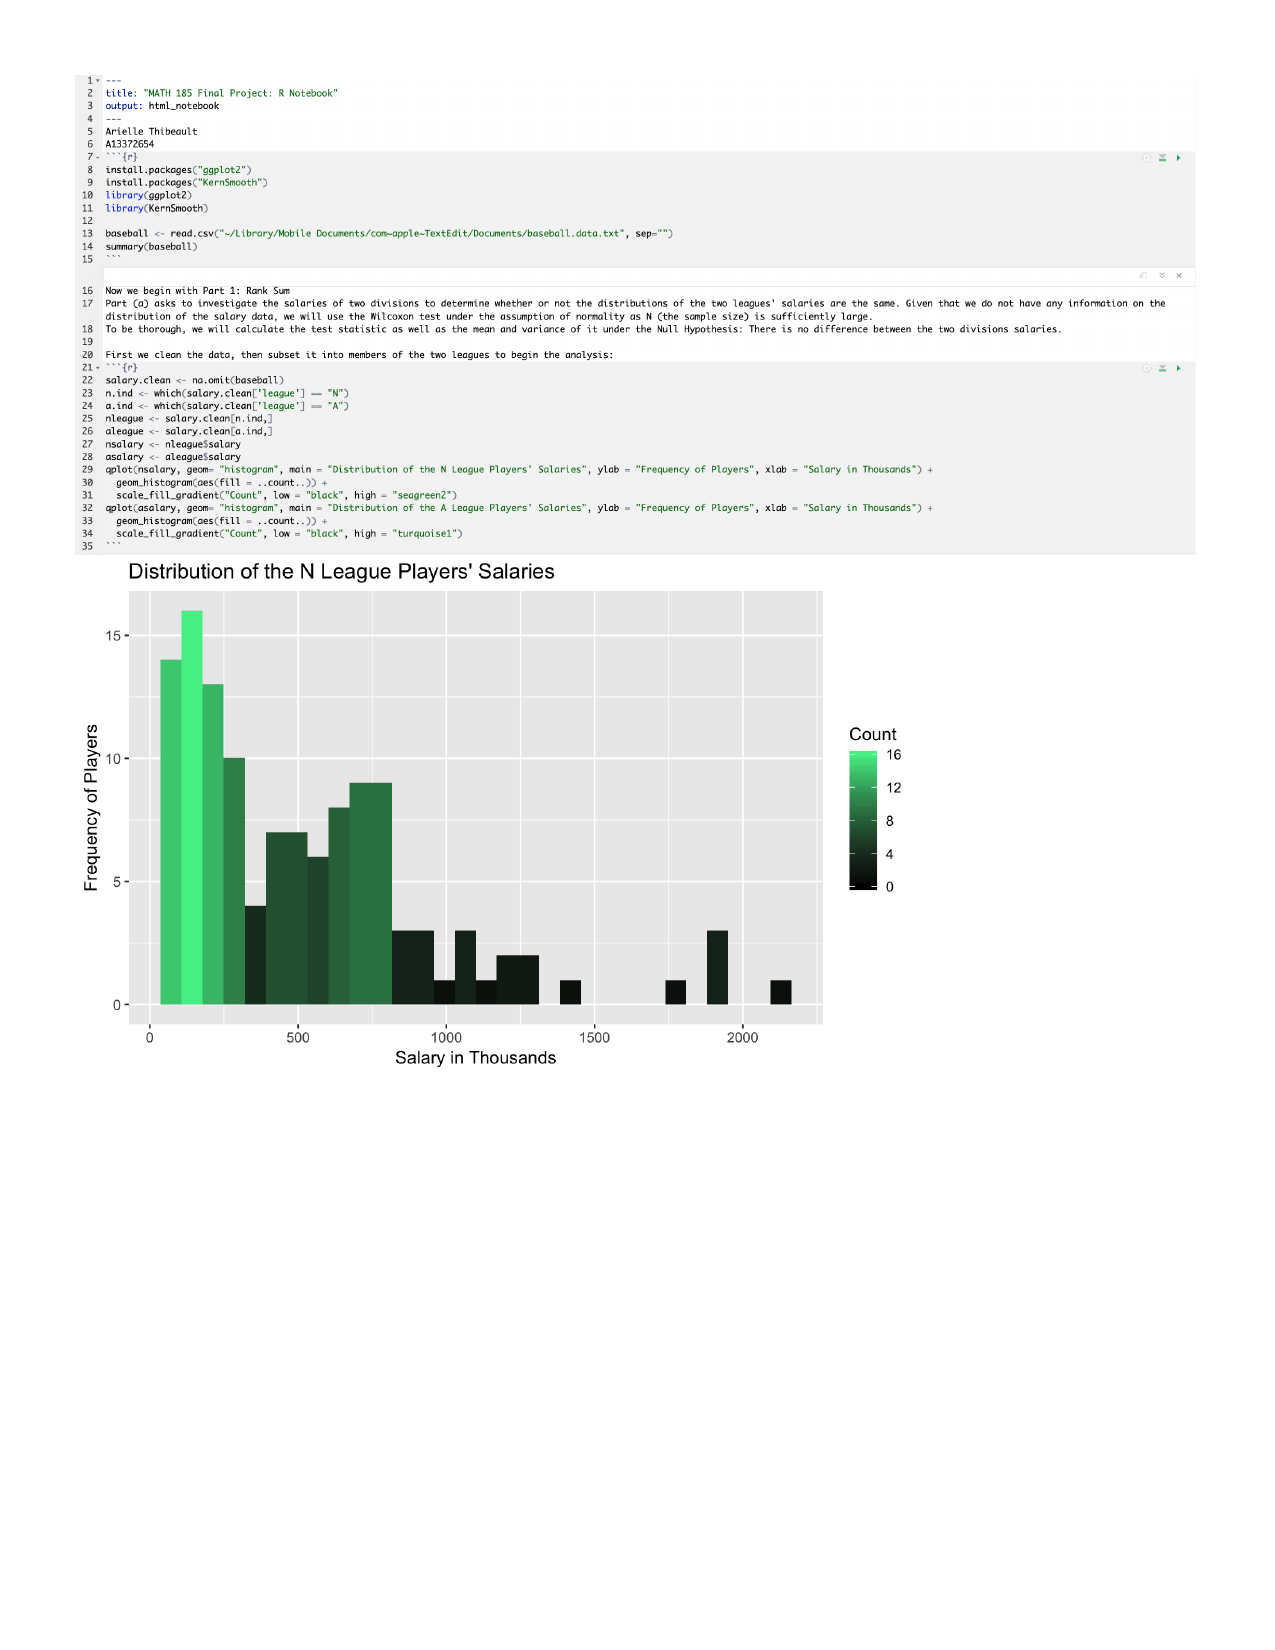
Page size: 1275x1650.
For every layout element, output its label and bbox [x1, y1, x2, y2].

picture [75, 75, 1196, 1076]
